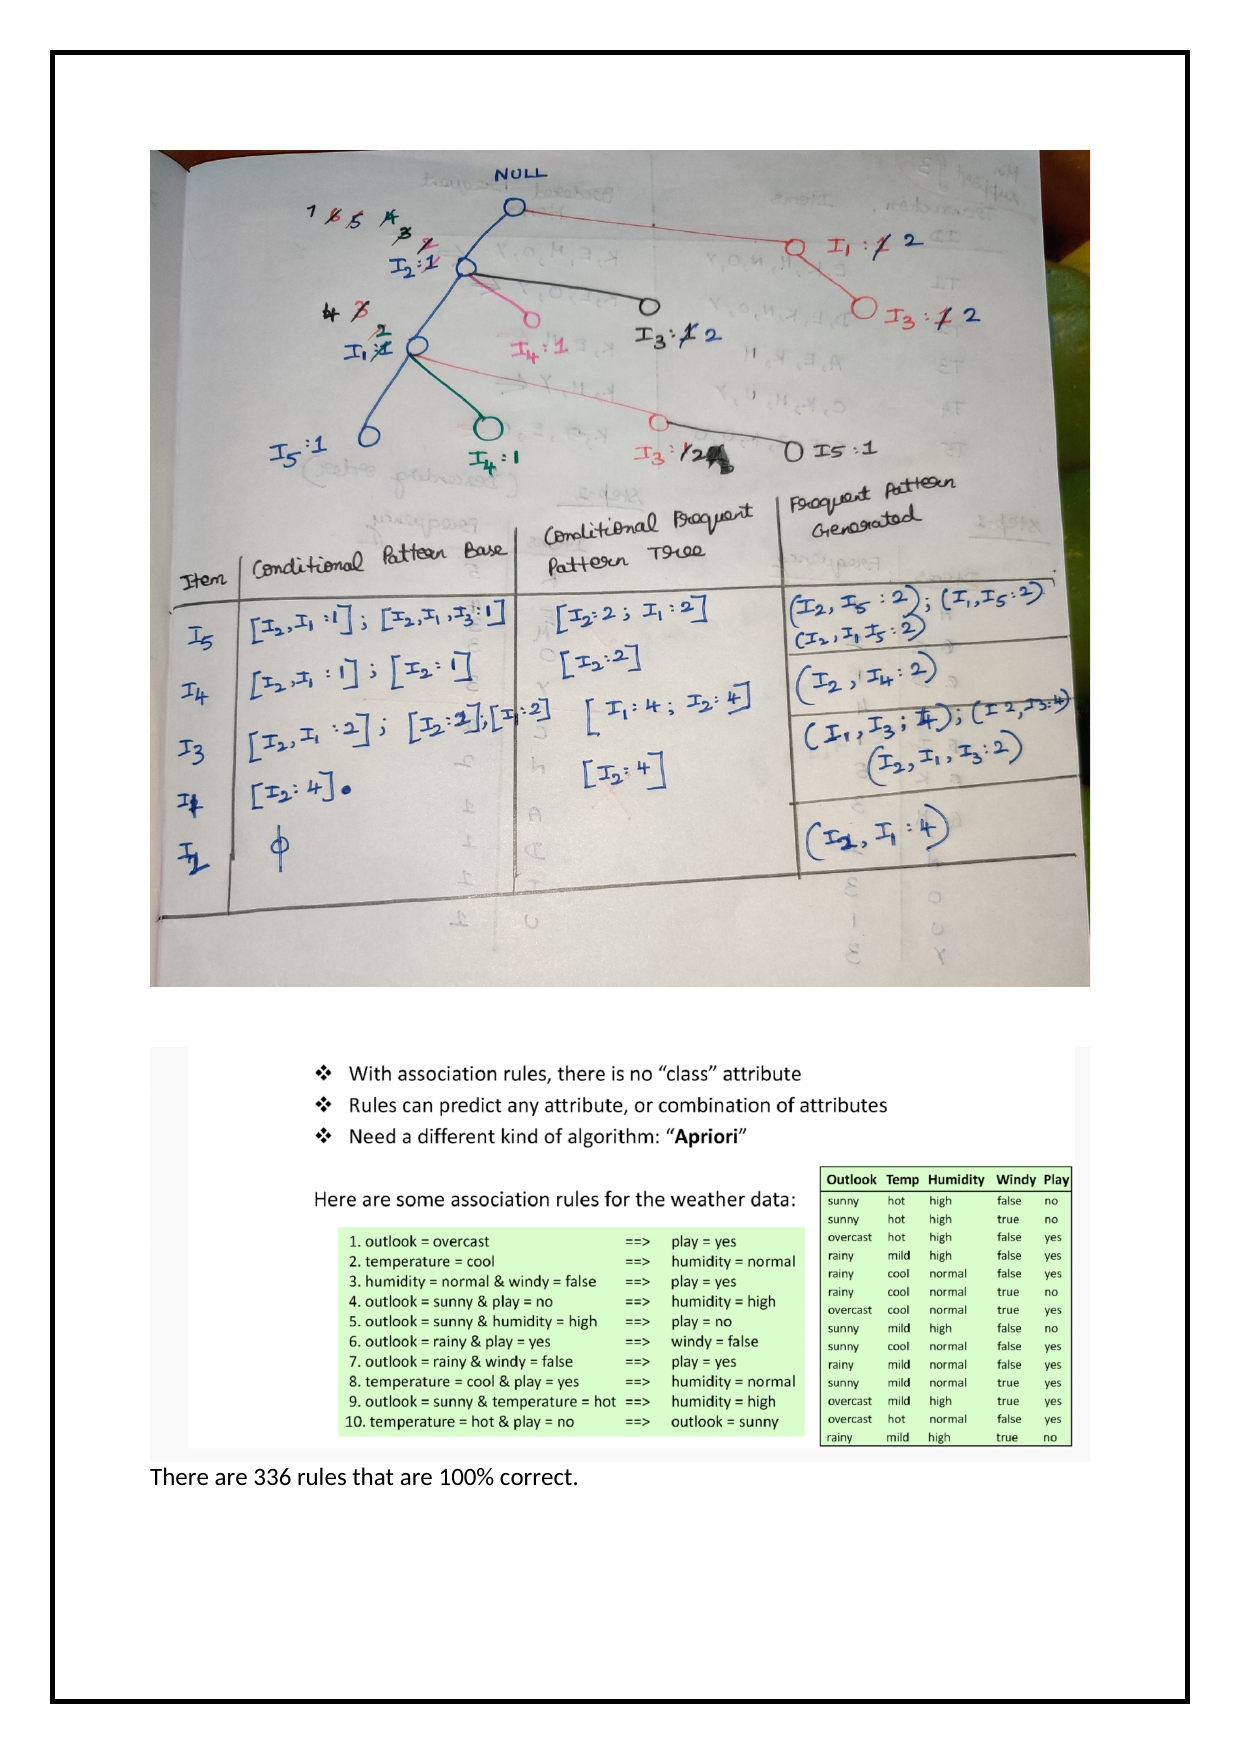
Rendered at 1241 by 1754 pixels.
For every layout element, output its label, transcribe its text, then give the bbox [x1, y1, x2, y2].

picture [150, 150, 1091, 987]
picture [150, 1047, 1091, 1462]
text There are 336 rules that are 100% correct. [150, 1462, 1090, 1492]
